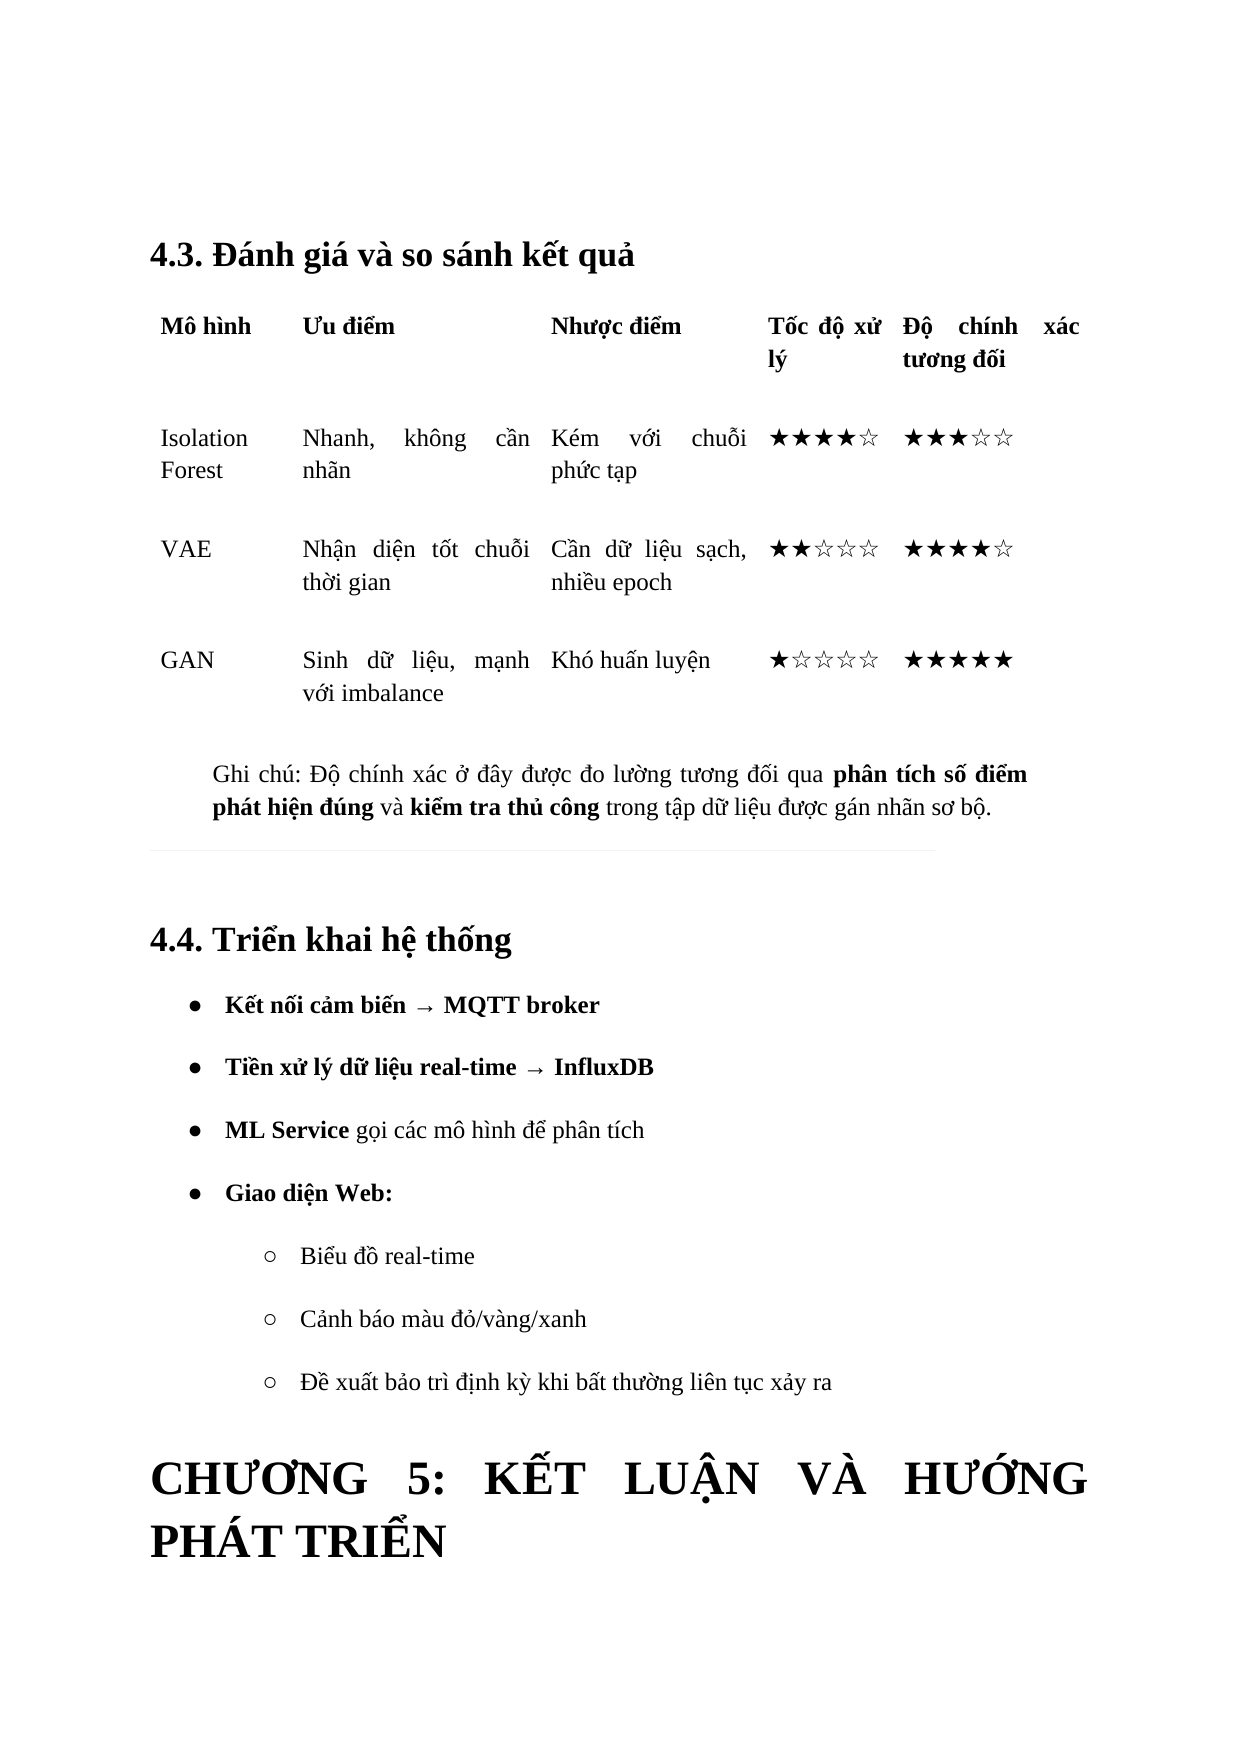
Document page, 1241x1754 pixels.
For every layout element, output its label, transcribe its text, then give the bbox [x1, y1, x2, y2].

table_cell ★★☆☆☆ [758, 511, 892, 623]
list Cảnh báo màu đỏ/vàng/xanh [262, 1304, 1090, 1363]
table_cell ★★★★☆ [892, 511, 1090, 623]
text Ghi chú: Độ chính xác ở đây được đo lường tương đối qua phân tích số điểm phát hiện đúng và kiểm tra thủ công trong tập dữ liệu được gán nhãn sơ bộ. [212, 759, 1028, 821]
list Biểu đồ real-time [262, 1241, 1090, 1300]
list Kết nối cảm biến → MQTT broker [187, 990, 1090, 1049]
table_cell VAE [150, 511, 292, 623]
table_cell ★★★☆☆ [892, 400, 1090, 511]
table_cell ★★★★☆ [758, 400, 892, 511]
table_header Độ chính xác tương đối [892, 288, 1090, 400]
table_cell ★★★★★ [892, 623, 1090, 734]
table_cell GAN [150, 623, 292, 734]
table_cell Isolation Forest [150, 400, 292, 511]
table_cell Nhanh, không cần nhãn [292, 400, 540, 511]
table_header Ưu điểm [292, 288, 540, 400]
list ML Service gọi các mô hình để phân tích [187, 1115, 1090, 1174]
table_cell ★☆☆☆☆ [758, 623, 892, 734]
table_cell Khó huấn luyện [540, 623, 757, 734]
table_cell Nhận diện tốt chuỗi thời gian [292, 511, 540, 623]
table_header Tốc độ xử lý [758, 288, 892, 400]
subtitle 4.3. Đánh giá và so sánh kết quả [150, 233, 1090, 274]
subtitle CHƯƠNG 5: KẾT LUẬN VÀ HƯỚNG PHÁT TRIỂN [150, 1449, 1090, 1568]
subtitle 4.4. Triển khai hệ thống [150, 918, 1090, 959]
table_cell Sinh dữ liệu, mạnh với imbalance [292, 623, 540, 734]
list Đề xuất bảo trì định kỳ khi bất thường liên tục xảy ra [262, 1367, 1090, 1395]
list Giao diện Web: [187, 1178, 1090, 1237]
table_header Mô hình [150, 288, 292, 400]
table_cell Kém với chuỗi phức tạp [540, 400, 757, 511]
list Tiền xử lý dữ liệu real-time → InfluxDB [187, 1052, 1090, 1111]
table_cell Cần dữ liệu sạch, nhiều epoch [540, 511, 757, 623]
table_header Nhược điểm [540, 288, 757, 400]
